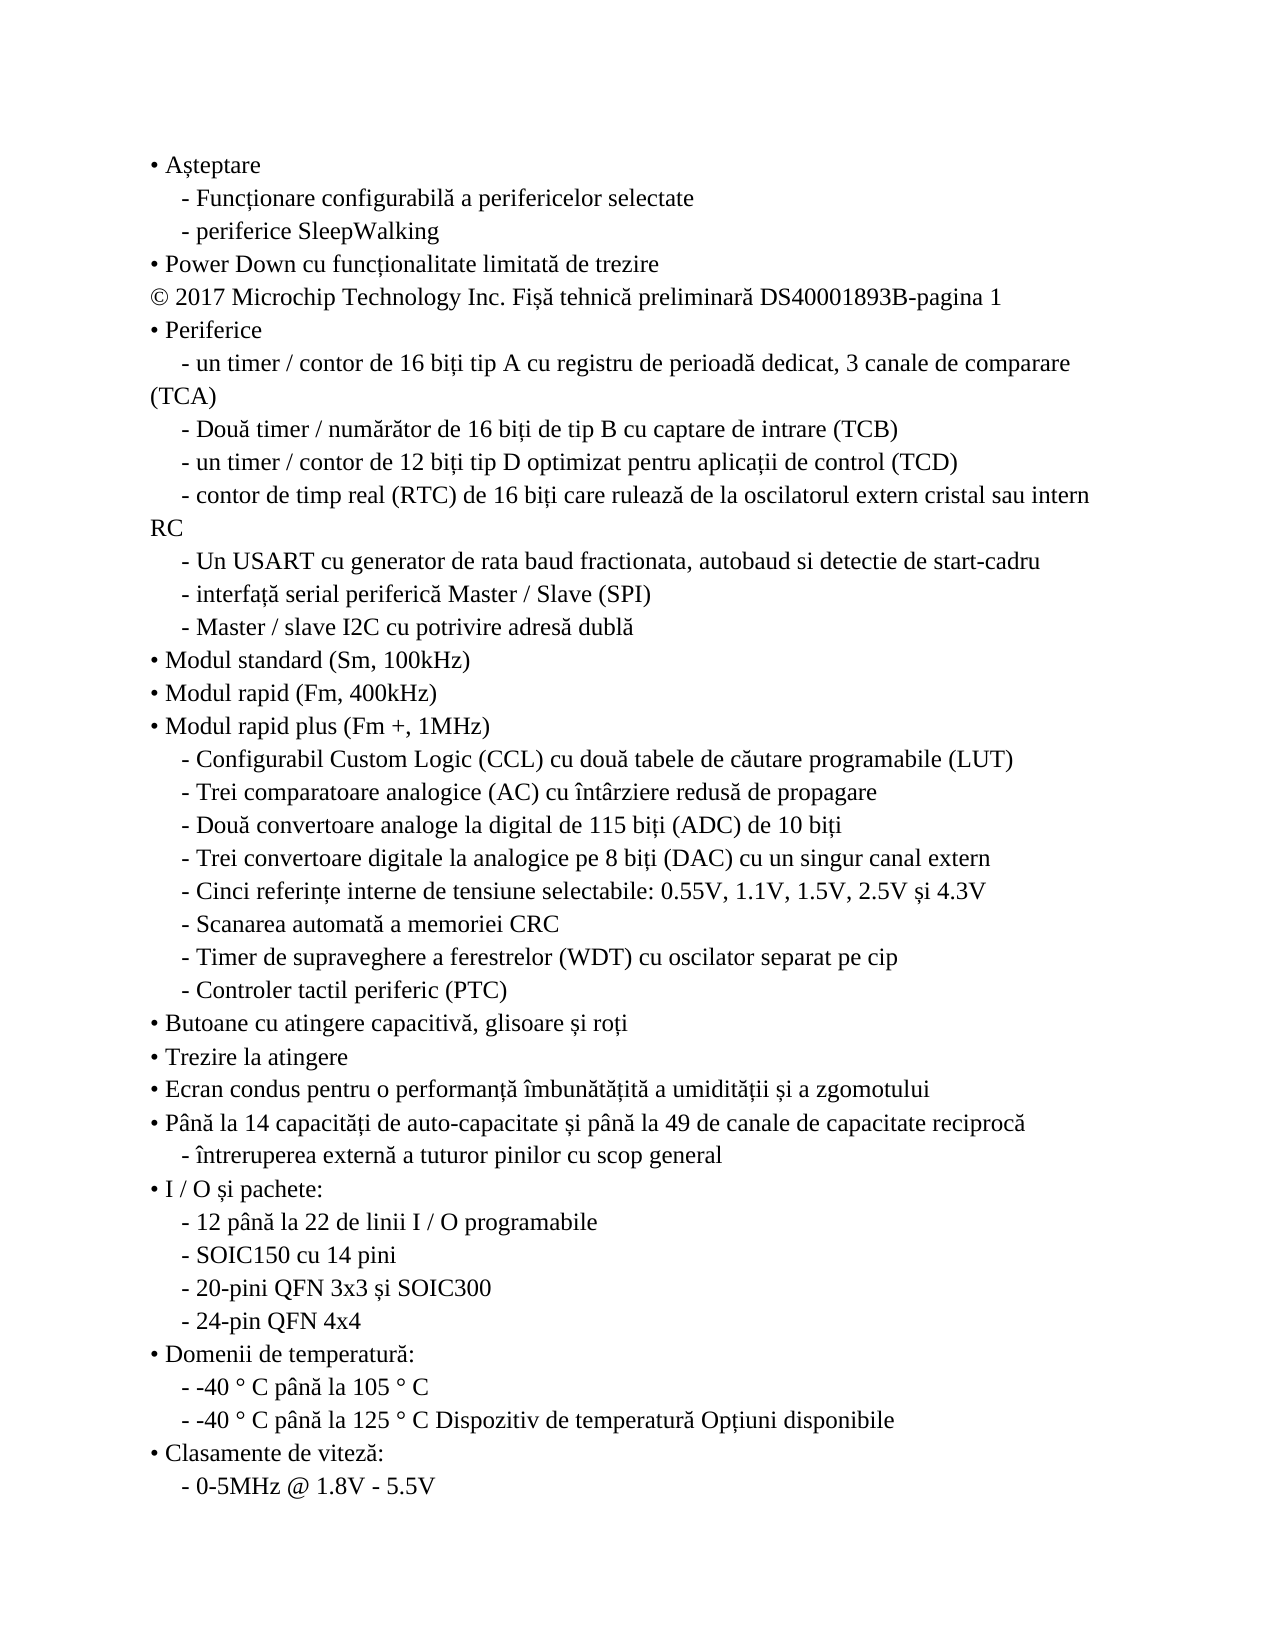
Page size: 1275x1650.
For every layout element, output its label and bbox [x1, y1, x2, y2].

text [150, 150, 1125, 1499]
